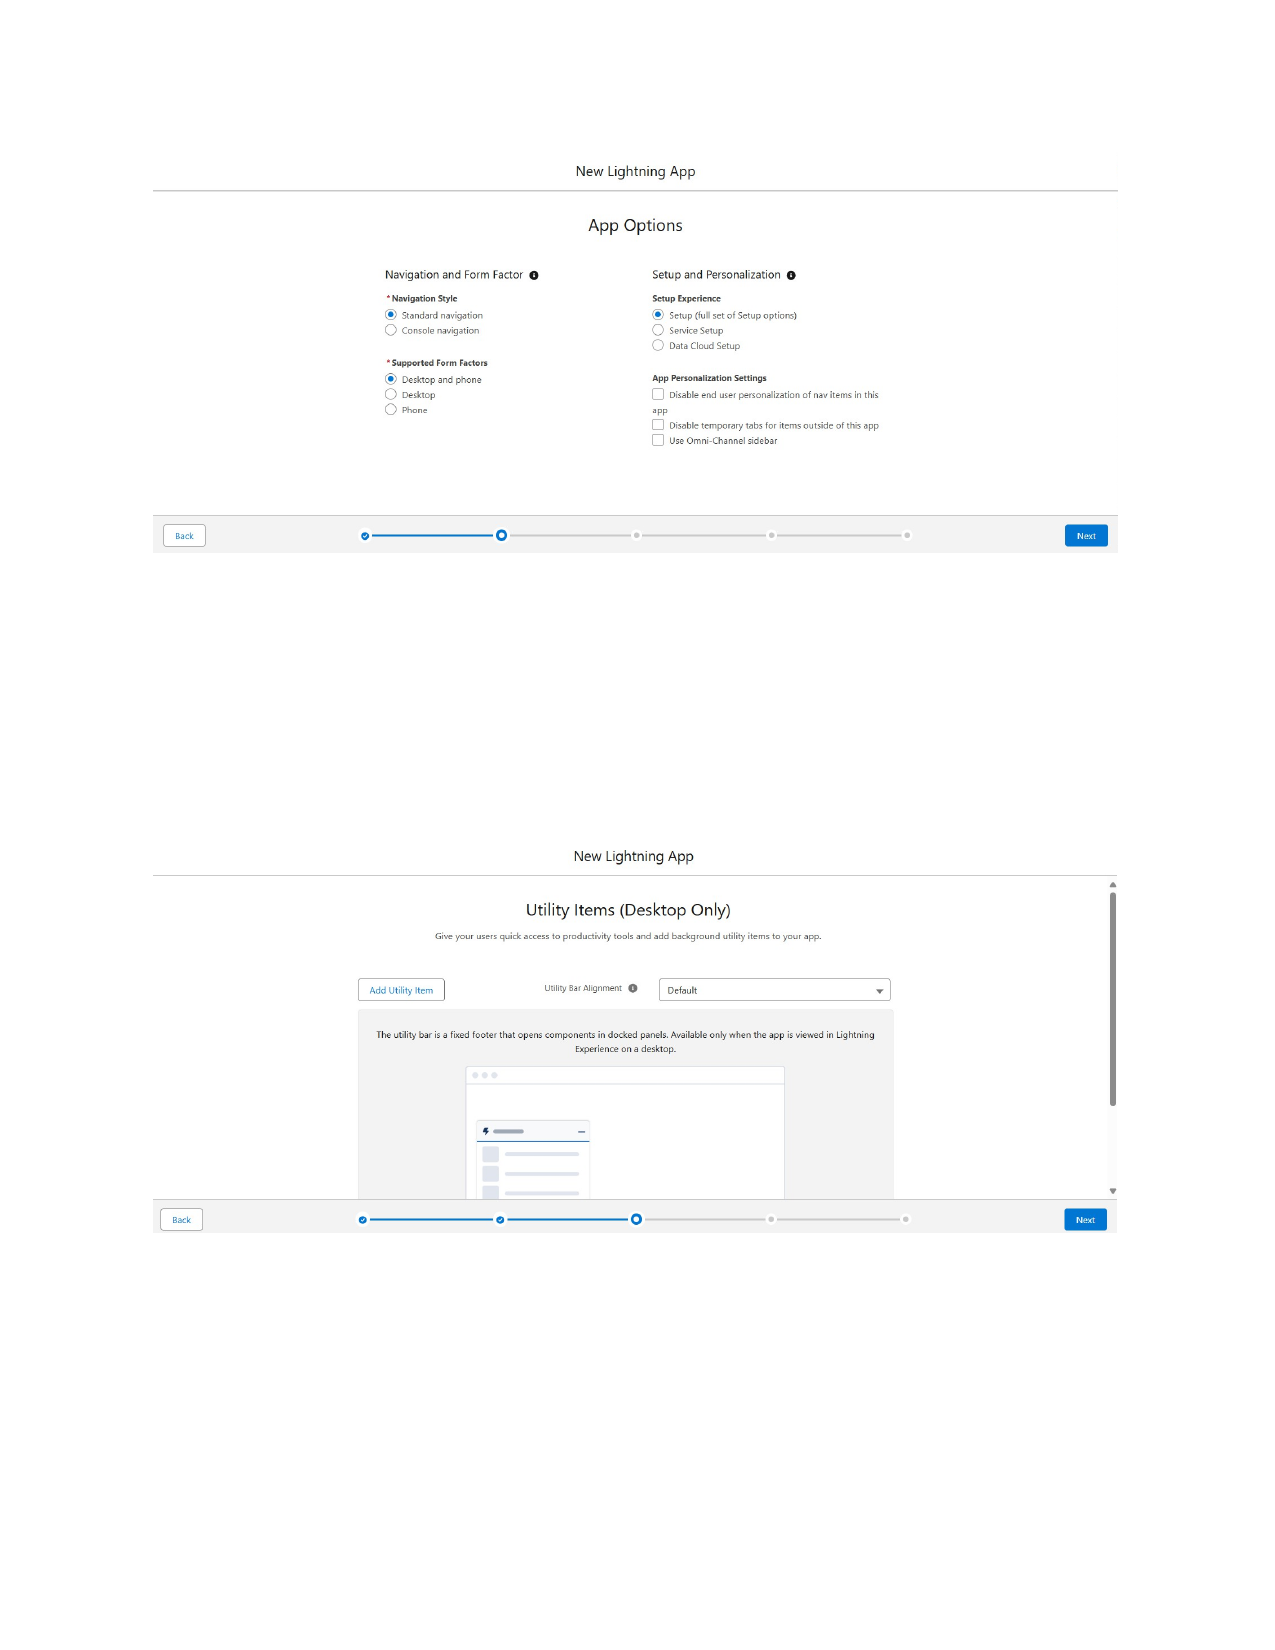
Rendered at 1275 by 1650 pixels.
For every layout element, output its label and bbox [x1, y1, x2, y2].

picture [153, 850, 1117, 1233]
picture [153, 152, 1118, 553]
